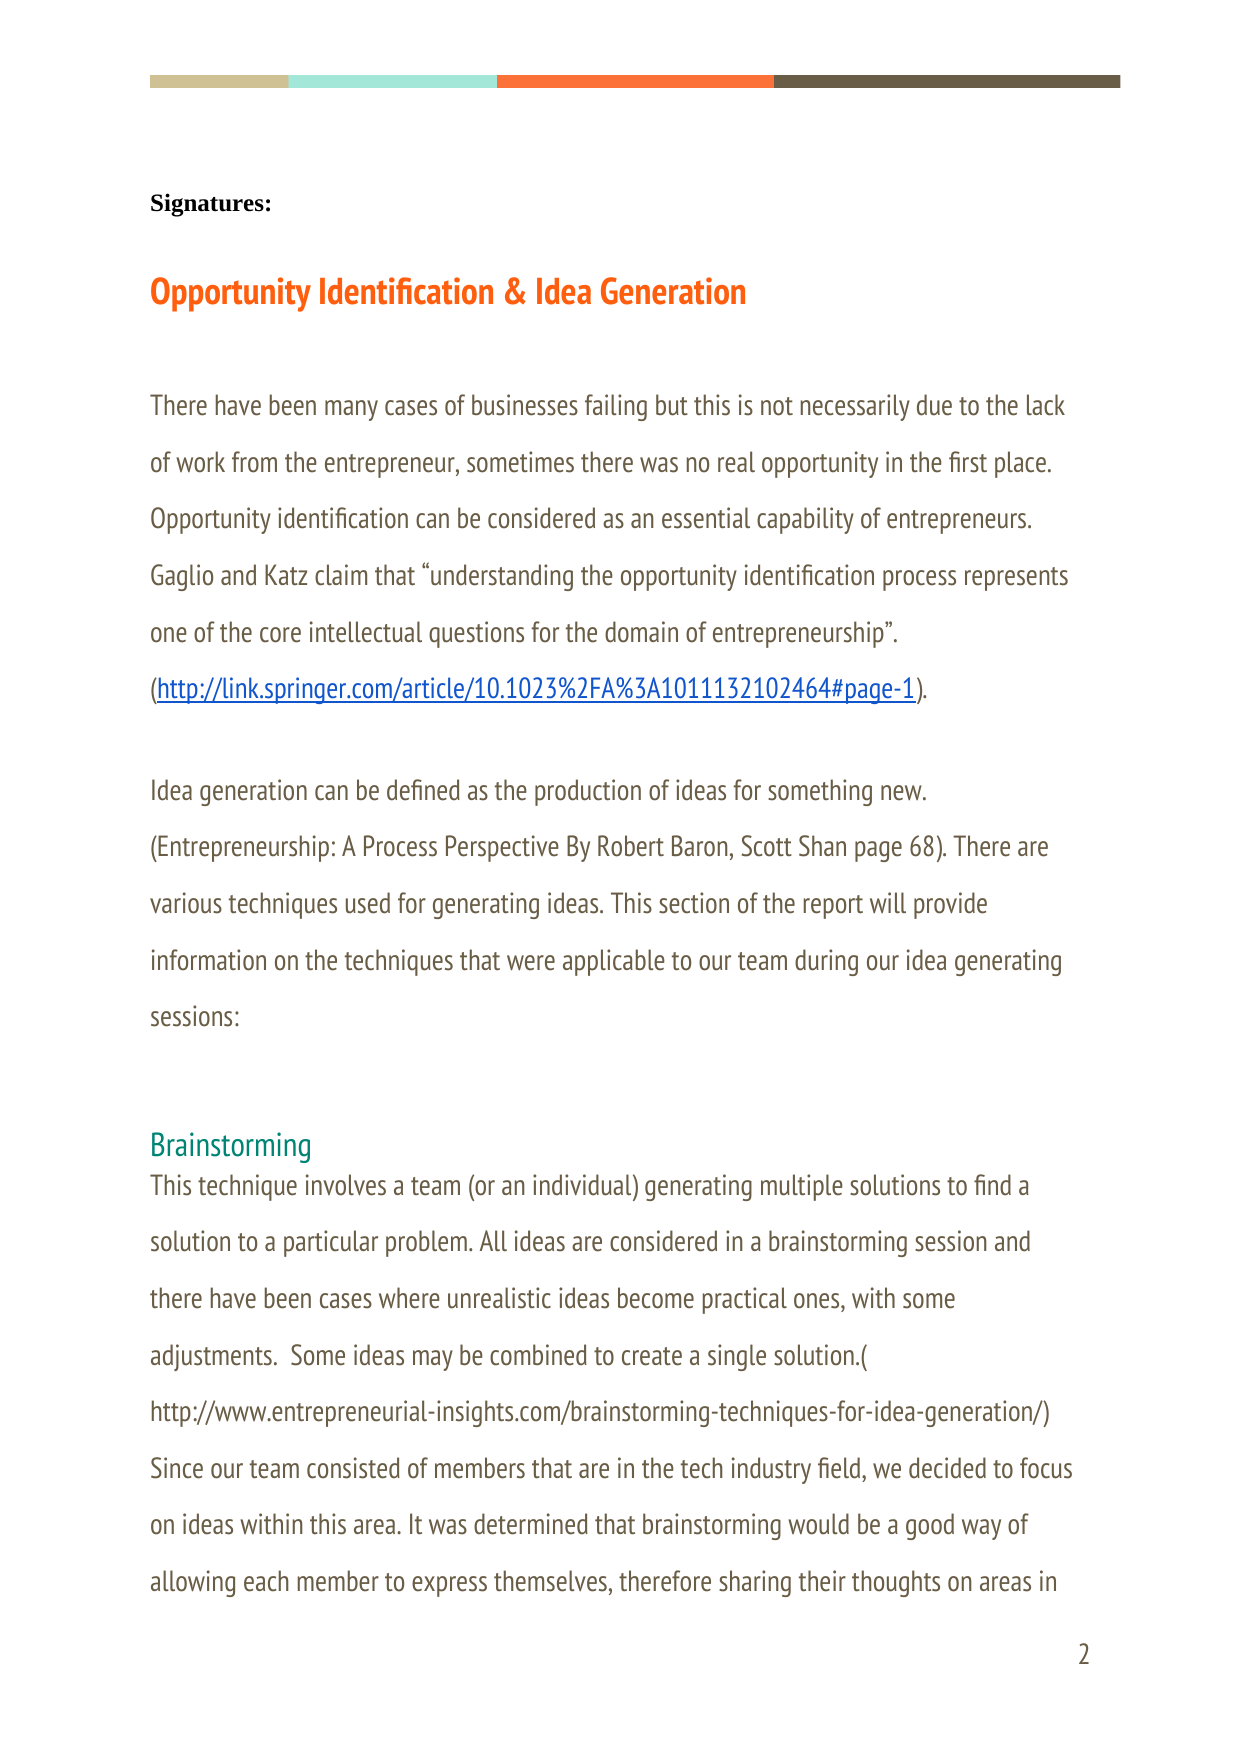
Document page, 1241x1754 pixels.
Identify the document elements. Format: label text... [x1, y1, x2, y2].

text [150, 1448, 1090, 1599]
text Signatures: [150, 188, 1090, 216]
text There have been many cases of businesses failing but this is not necessarily due to the lack of work from the entrepreneur, sometimes there was no real opportunity in the first place. Opportunity identification can be considered as an essential capability of entrepreneurs. Gaglio and Katz claim that “understanding the opportunity identification process represents one of the core intellectual questions for the domain of entrepreneurship”. (http://link.springer.com/article/10.1023%2FA%3A1011132102464#page-1). [150, 386, 1090, 707]
subtitle Brainstorming [150, 1122, 1090, 1166]
text Idea generation can be defined as the production of ideas for something new. (Entrepreneurship: A Process Perspective By Robert Baron, Scott Shan page 68). There are various techniques used for generating ideas. This section of the report will provide information on the techniques that were applicable to our team during our idea generating sessions: [150, 771, 1090, 1034]
text This technique involves a team (or an individual) generating multiple solutions to find a solution to a particular problem. All ideas are considered in a brainstorming session and there have been cases where unrealistic ideas become practical ones, with some adjustments. Some ideas may be combined to create a single solution.( http://www.entrepreneurial-insights.com/brainstorming-techniques-for-idea-generation/) [150, 1166, 1090, 1429]
subtitle Opportunity Identification & Idea Generation [150, 266, 1090, 315]
picture [150, 75, 1121, 88]
